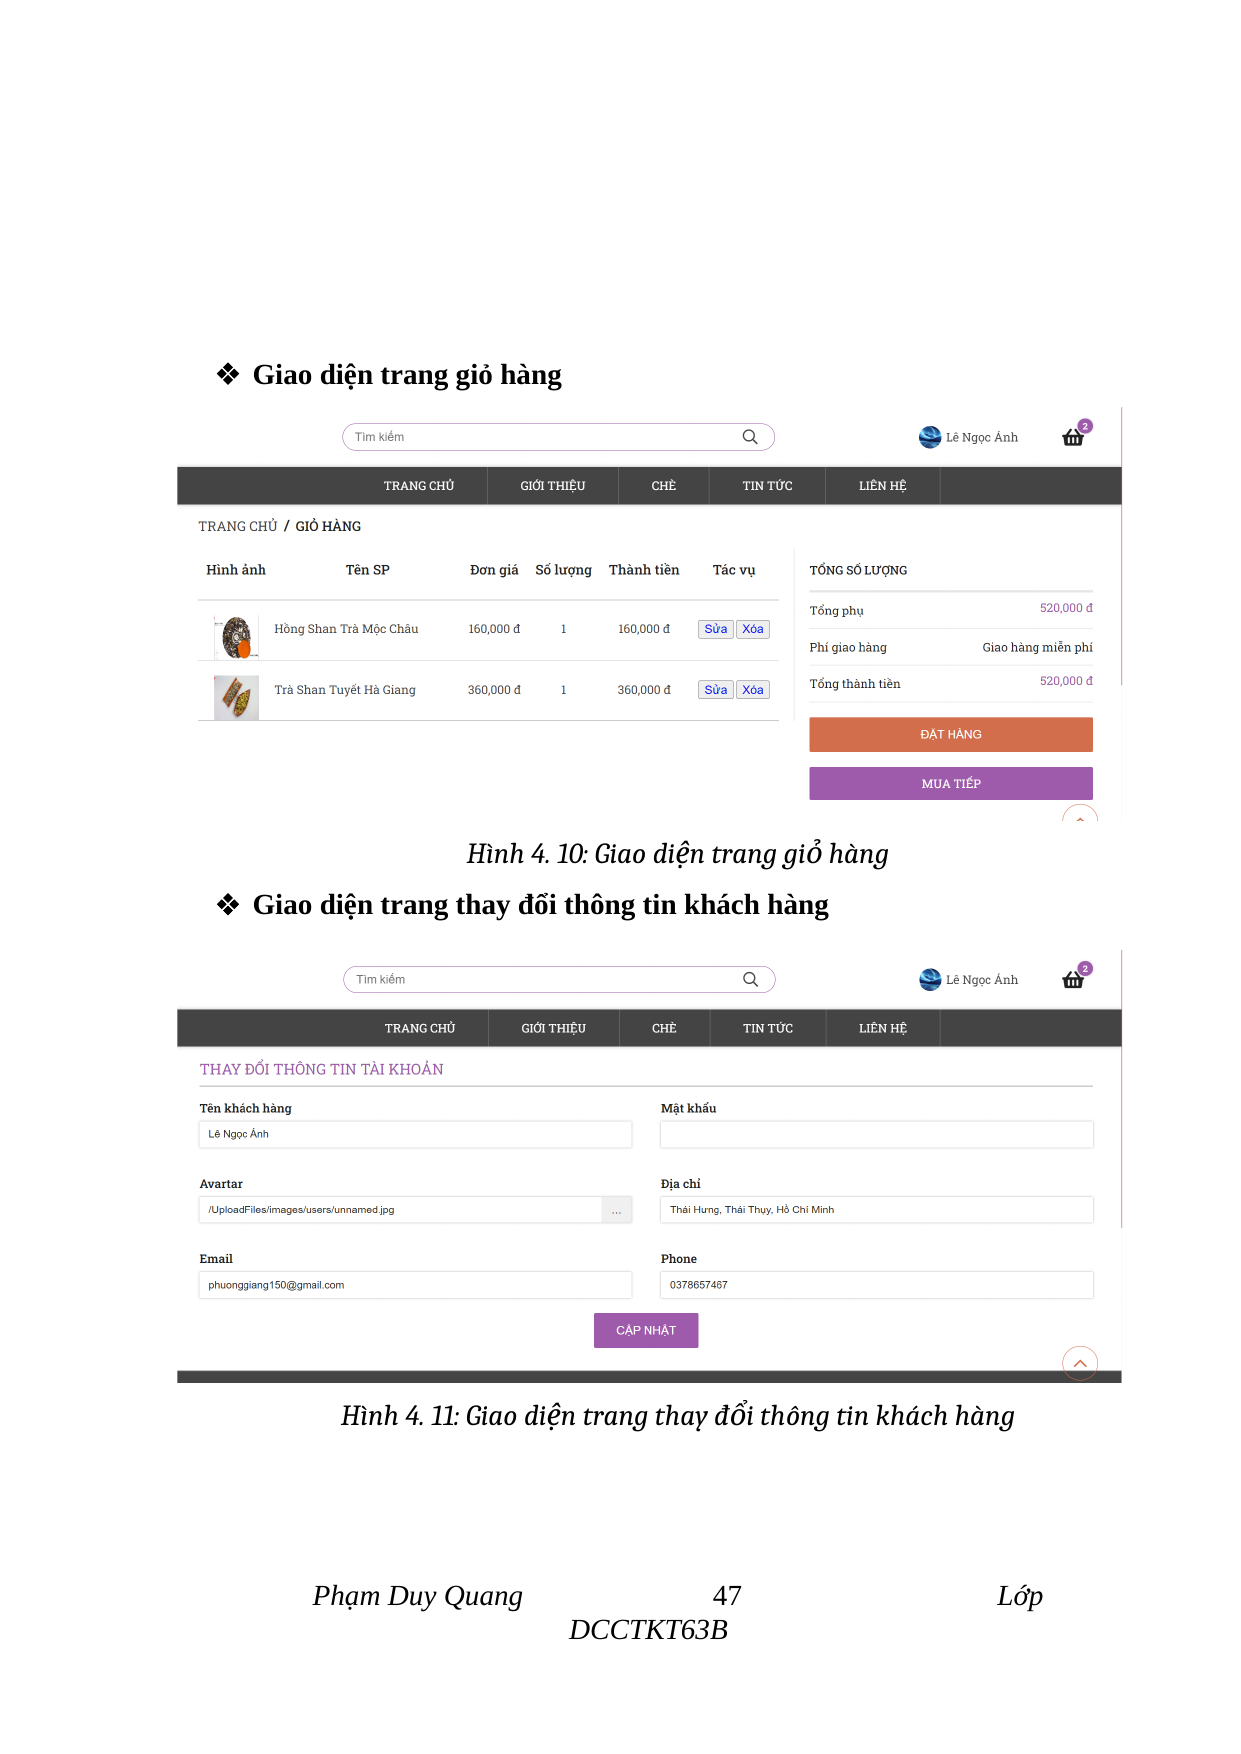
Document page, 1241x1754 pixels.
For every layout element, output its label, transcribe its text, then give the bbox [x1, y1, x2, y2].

list Giao diện trang thay đổi thông tin khách hàng [215, 887, 1122, 921]
picture [177, 407, 1123, 821]
list Giao diện trang giỏ hàng [215, 357, 1122, 391]
picture [177, 950, 1123, 1383]
